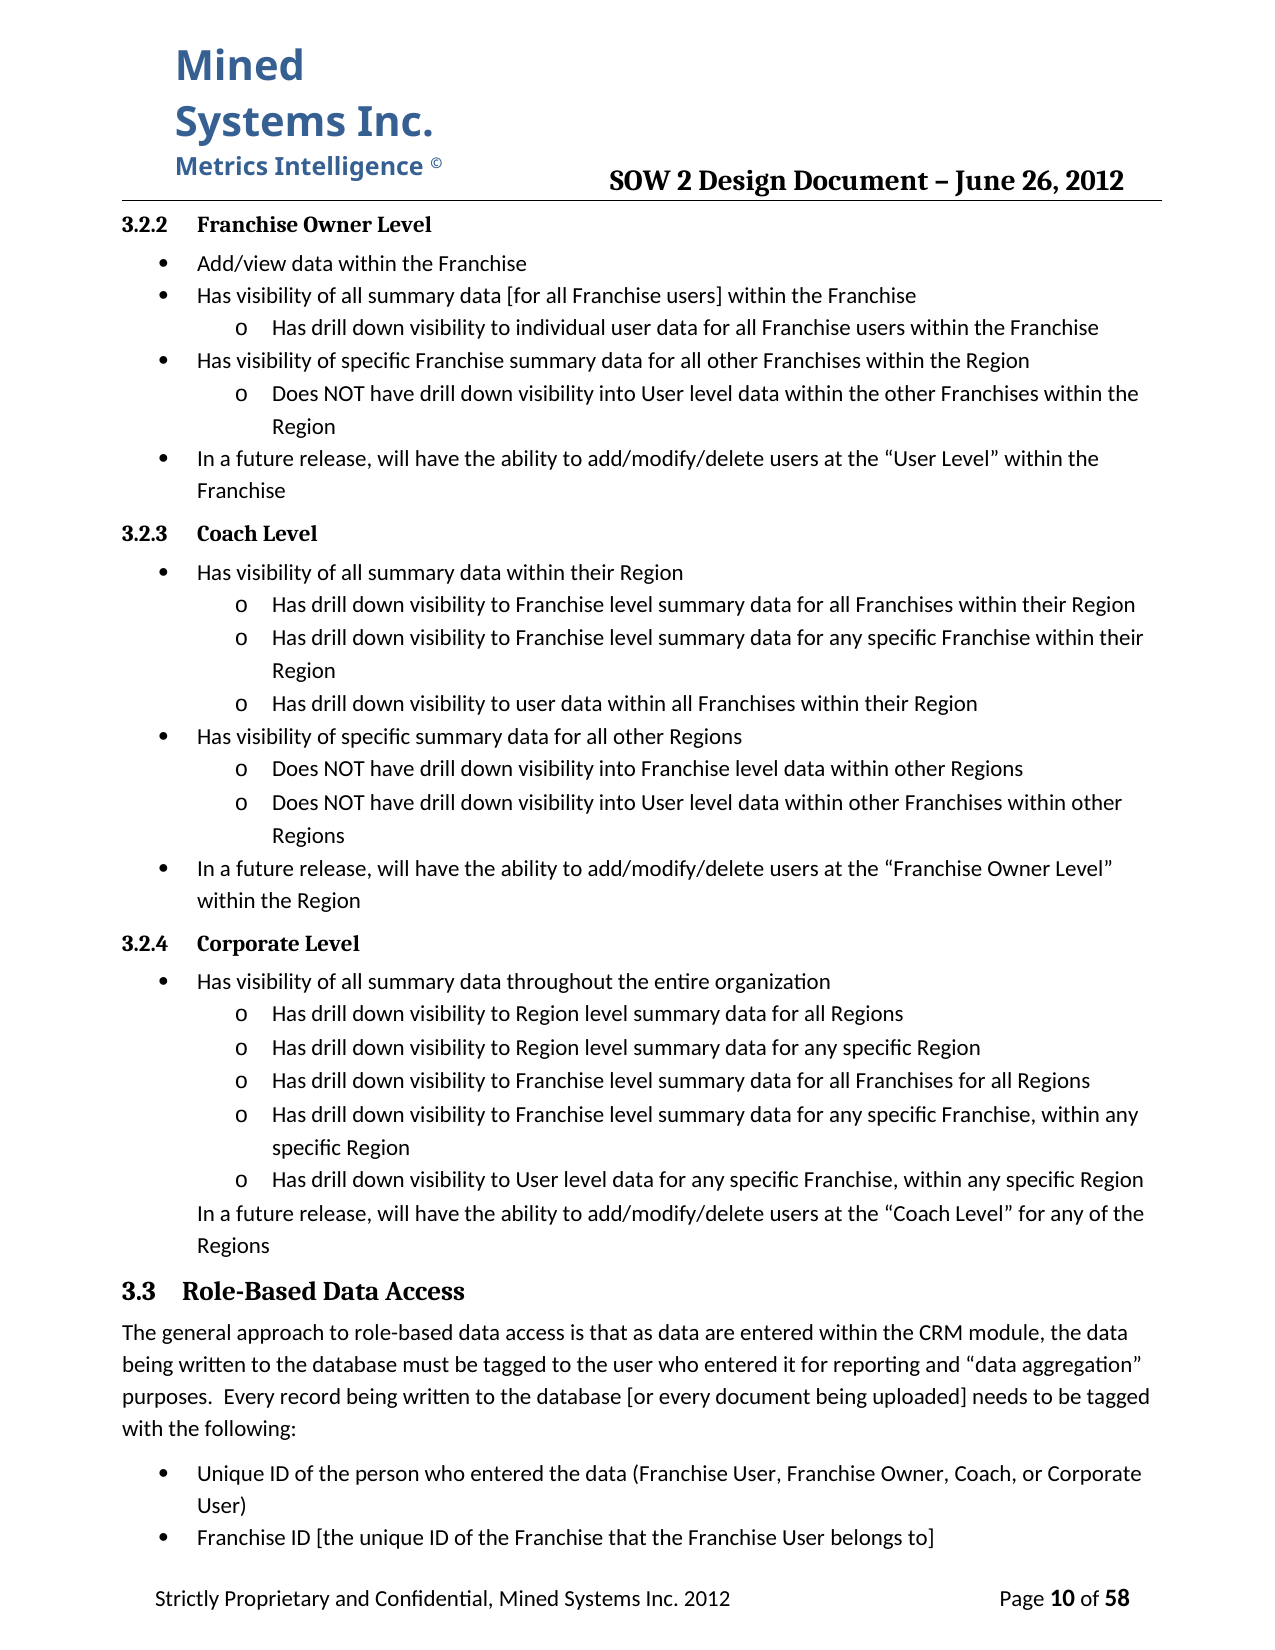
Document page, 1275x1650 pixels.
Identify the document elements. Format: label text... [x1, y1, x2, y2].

list Has visibility of all summary data [for all Franchise users] within the Franchise [159, 281, 1162, 309]
list Has drill down visibility to Region level summary data for any specific Region [234, 1033, 1162, 1062]
list Has drill down visibility to User level data for any specific Franchise, within any specific Region [234, 1165, 1162, 1194]
list Has drill down visibility to Franchise level summary data for any specific Franchise, within any specific Region [234, 1100, 1162, 1161]
list Has drill down visibility to individual user data for all Franchise users within the Franchise [234, 313, 1162, 342]
list Does NOT have drill down visibility into Franchise level data within other Regions [234, 754, 1162, 784]
list Has drill down visibility to Franchise level summary data for all Franchises within their Region [234, 590, 1162, 619]
list Franchise ID [the unique ID of the Franchise that the Franchise User belongs to] [159, 1523, 1162, 1551]
subtitle Role-Based Data Access [122, 1276, 1162, 1307]
text The general approach to role-based data access is that as data are entered within the CRM module, the data being written to the database must be tagged to the user who entered it for reporting and “data aggregation” purposes. Every record being written to the database [or every document being uploaded] needs to be tagged with the following: [122, 1318, 1162, 1442]
list Has drill down visibility to Franchise level summary data for any specific Franchise within their Region [234, 623, 1162, 685]
list Has drill down visibility to Franchise level summary data for all Franchises for all Regions [234, 1066, 1162, 1095]
list Does NOT have drill down visibility into User level data within other Franchises within other Regions [234, 788, 1162, 849]
list Does NOT have drill down visibility into User level data within the other Franchises within the Region [234, 379, 1162, 440]
list In a future release, will have the ability to add/modify/delete users at the “Coach Level” for any of the Regions [197, 1199, 1162, 1259]
list In a future release, will have the ability to add/modify/delete users at the “Franchise Owner Level” within the Region [159, 854, 1162, 914]
list Has visibility of all summary data throughout the entire organization [159, 967, 1162, 995]
list Has drill down visibility to user data within all Franchises within their Region [234, 689, 1162, 718]
list Add/view data within the Franchise [159, 249, 1162, 277]
list Unique ID of the person who entered the data (Franchise User, Franchise Owner, Coach, or Corporate User) [159, 1459, 1162, 1519]
subtitle Franchise Owner Level [122, 212, 1162, 238]
list Has visibility of all summary data within their Region [159, 558, 1162, 586]
subtitle Coach Level [122, 521, 1162, 547]
list Has visibility of specific summary data for all other Regions [159, 722, 1162, 750]
list Has drill down visibility to Region level summary data for all Regions [234, 999, 1162, 1028]
list Has visibility of specific Franchise summary data for all other Franchises within the Region [159, 347, 1162, 374]
subtitle Corporate Level [122, 931, 1162, 957]
list In a future release, will have the ability to add/modify/delete users at the “User Level” within the Franchise [159, 444, 1162, 504]
